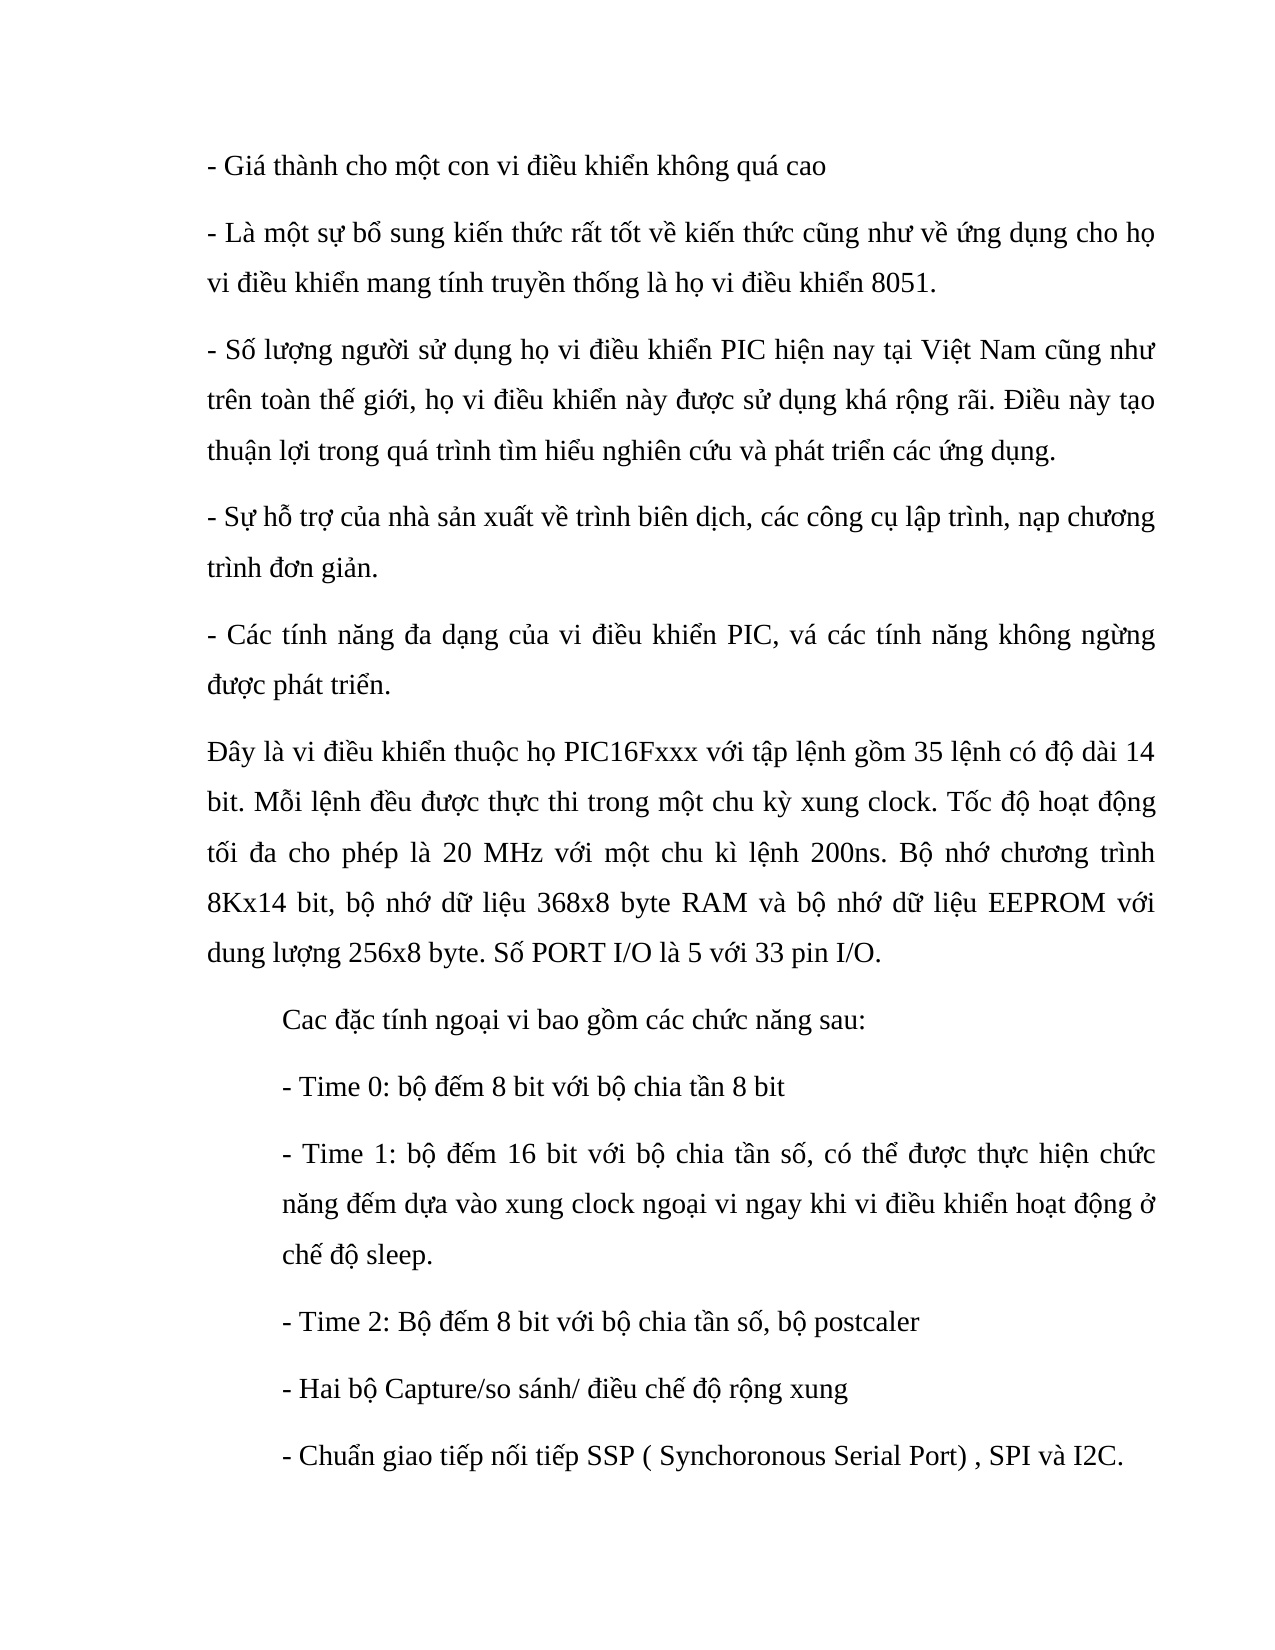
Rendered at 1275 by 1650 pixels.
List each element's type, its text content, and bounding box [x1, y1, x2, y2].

text - Time 0: bộ đếm 8 bit với bộ chia tần 8 bit [282, 1069, 1157, 1103]
text - Time 1: bộ đếm 16 bit với bộ chia tần số, có thể được thực hiện chức năng đếm dựa vào xung clock ngoại vi ngay khi vi điều khiển hoạt động ở chế độ sleep. [282, 1136, 1157, 1271]
text - Chuẩn giao tiếp nối tiếp SSP ( Synchoronous Serial Port) , SPI và I2C. [282, 1438, 1157, 1471]
text - Hai bộ Capture/so sánh/ điều chế độ rộng xung [282, 1371, 1157, 1404]
text - Giá thành cho một con vi điều khiển không quá cao [207, 148, 1157, 181]
text - Các tính năng đa dạng của vi điều khiển PIC, vá các tính năng không ngừng được phát triển. [207, 617, 1157, 701]
text - Là một sự bổ sung kiến thức rất tốt về kiến thức cũng như về ứng dụng cho họ vi điều khiển mang tính truyền thống là họ vi điều khiển 8051. [207, 215, 1157, 298]
text Cac đặc tính ngoại vi bao gồm các chức năng sau: [207, 1002, 1157, 1036]
text - Số lượng người sử dụng họ vi điều khiển PIC hiện nay tại Việt Nam cũng như trên toàn thế giới, họ vi điều khiển này được sử dụng khá rộng rãi. Điều này tạo thuận lợi trong quá trình tìm hiểu nghiên cứu và phát triển các ứng dụng. [207, 332, 1157, 466]
text - Sự hỗ trợ của nhà sản xuất về trình biên dịch, các công cụ lập trình, nạp chương trình đơn giản. [207, 499, 1157, 583]
text - Time 2: Bộ đếm 8 bit với bộ chia tần số, bộ postcaler [282, 1304, 1157, 1337]
text Đây là vi điều khiển thuộc họ PIC16Fxxx với tập lệnh gồm 35 lệnh có độ dài 14 bit. Mỗi lệnh đều được thực thi trong một chu kỳ xung clock. Tốc độ hoạt động tối đa cho phép là 20 MHz với một chu kì lệnh 200ns. Bộ nhớ chương trình 8Kx14 bit, bộ nhớ dữ liệu 368x8 byte RAM và bộ nhớ dữ liệu EEPROM với dung lượng 256x8 byte. Số PORT I/O là 5 với 33 pin I/O. [207, 734, 1157, 969]
